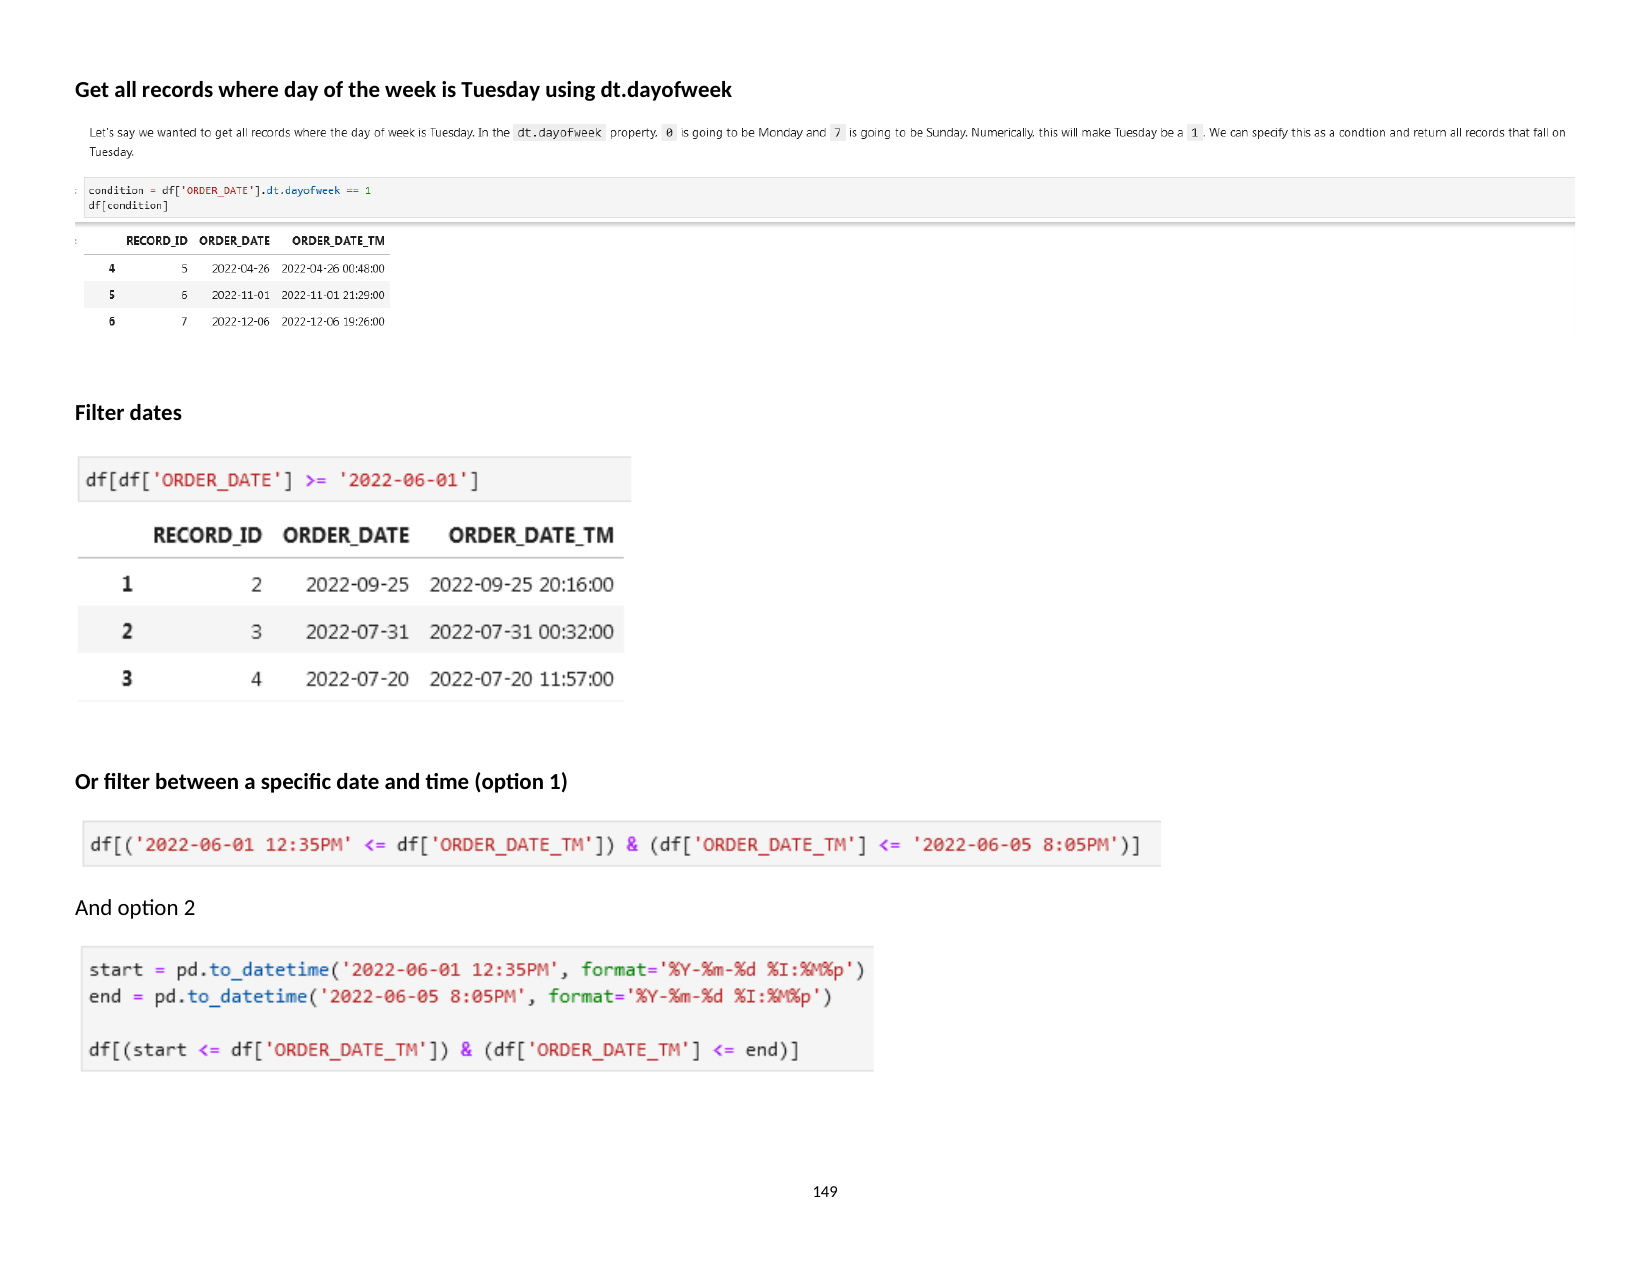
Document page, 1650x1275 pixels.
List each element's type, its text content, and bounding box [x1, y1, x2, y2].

picture [75, 445, 632, 702]
picture [75, 940, 874, 1086]
text Or filter between a specific date and time (option 1) [75, 767, 1575, 795]
text And option 2 [75, 893, 1575, 922]
picture [75, 121, 1575, 333]
text Get all records where day of the week is Tuesday using dt.dayofweek [75, 75, 1575, 103]
text Filter dates [75, 398, 1575, 426]
picture [75, 813, 1162, 875]
